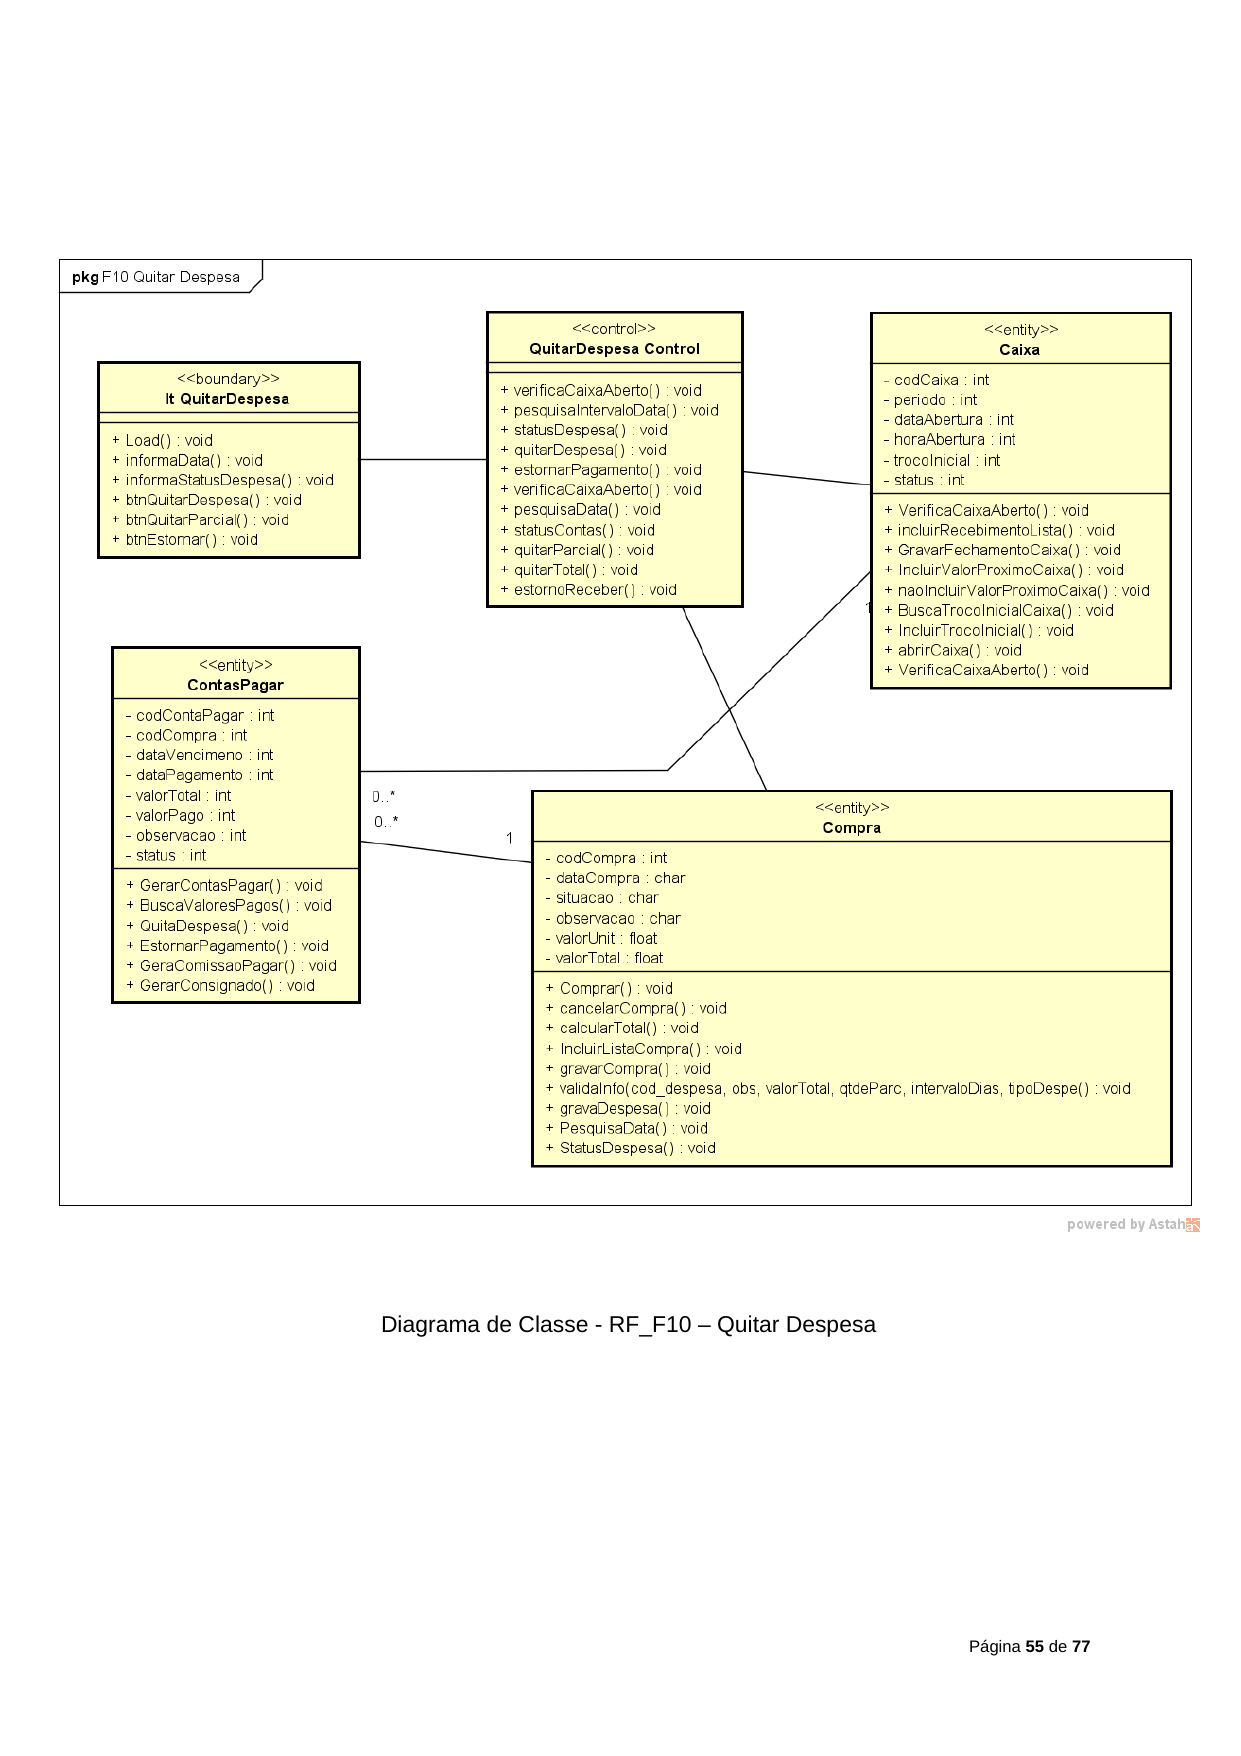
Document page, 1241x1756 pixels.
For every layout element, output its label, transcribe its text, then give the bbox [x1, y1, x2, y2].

picture [45, 245, 1203, 1236]
text Diagrama de Classe - RF_F10 – Quitar Despesa [167, 1311, 1090, 1337]
